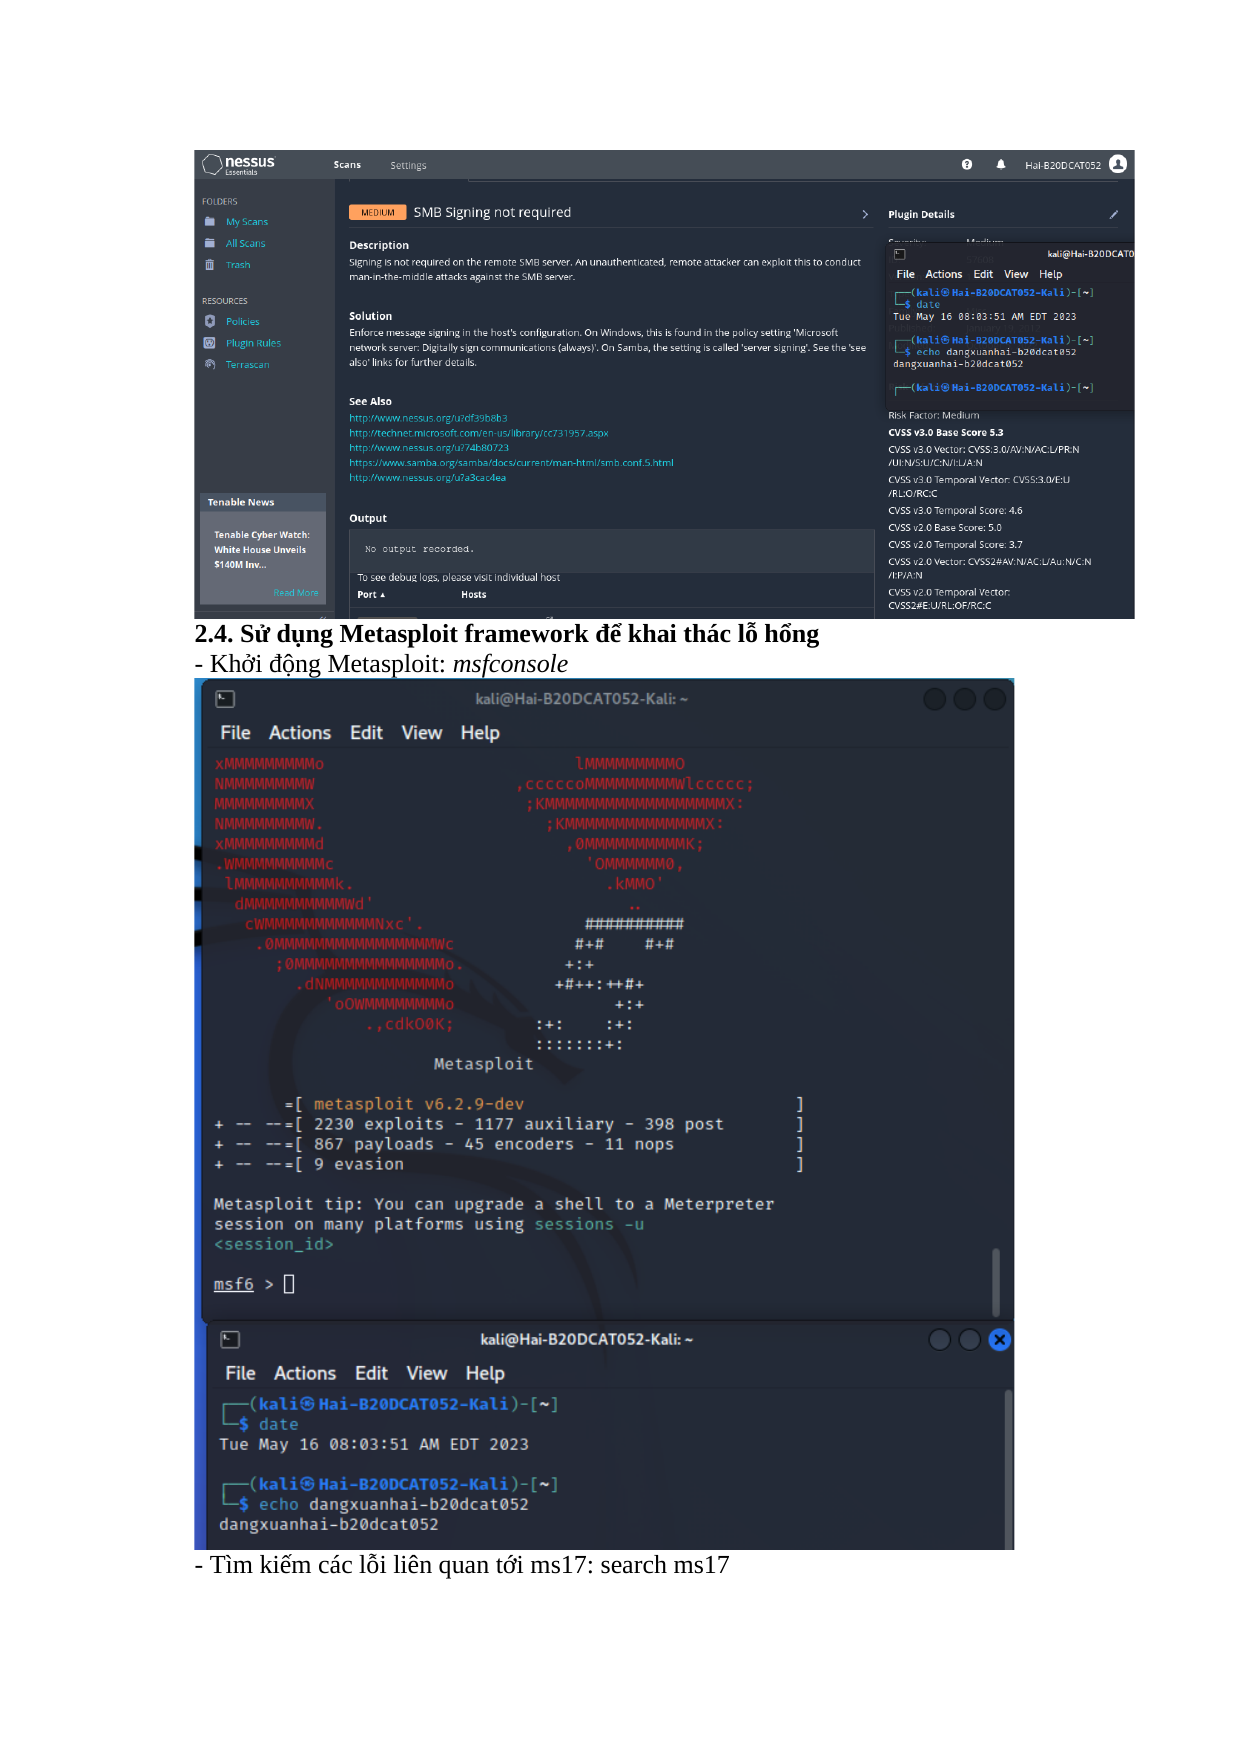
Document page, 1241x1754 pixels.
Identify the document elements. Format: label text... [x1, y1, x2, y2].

text - Khởi động Metasploit: msfconsole [150, 648, 1090, 678]
text - Tìm kiếm các lỗi liên quan tới ms17: search ms17 [150, 1549, 1090, 1579]
picture [194, 150, 1135, 619]
text 2.4. Sử dụng Metasploit framework để khai thác lỗ hổng [150, 618, 1090, 648]
picture [194, 678, 1015, 1550]
